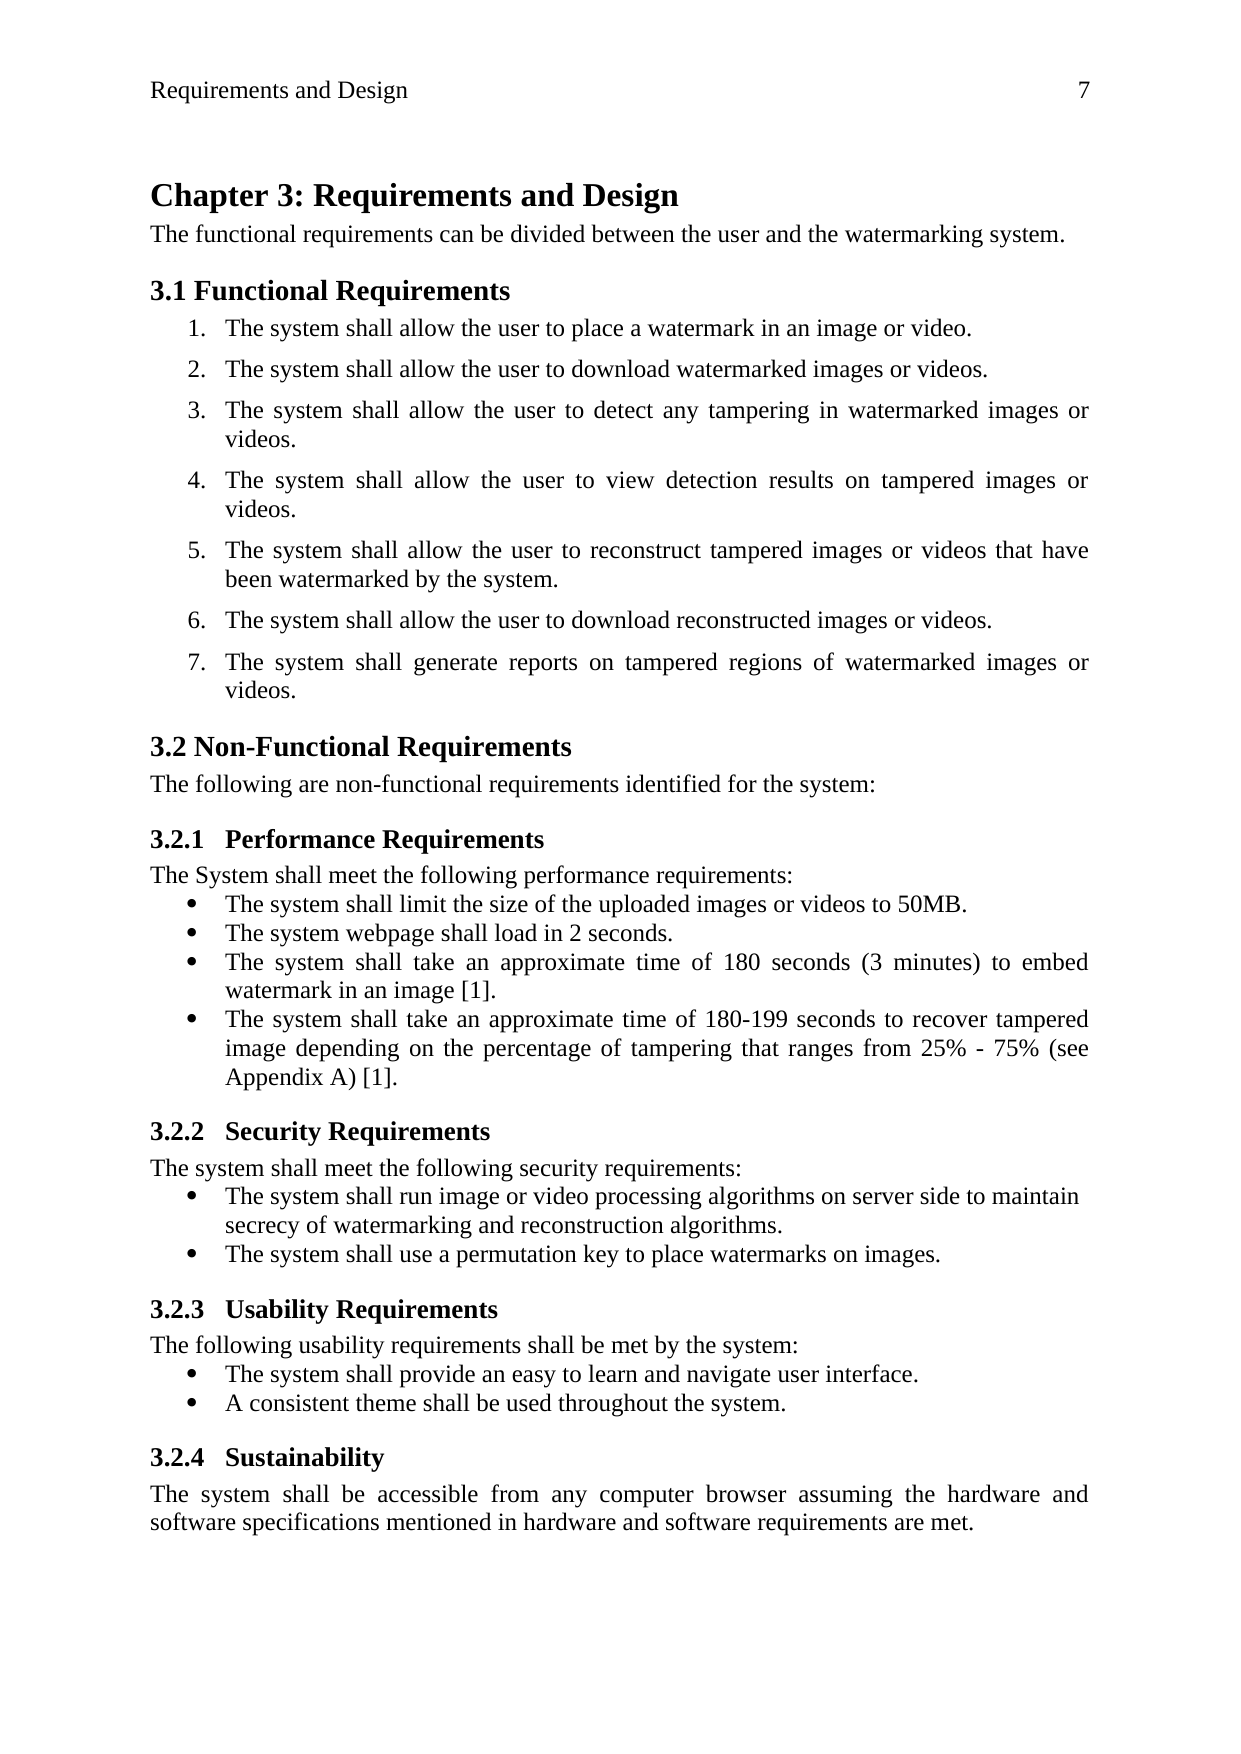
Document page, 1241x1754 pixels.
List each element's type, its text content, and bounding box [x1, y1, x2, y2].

list The system shall allow the user to place a watermark in an image or video. [187, 313, 1090, 342]
list The system shall allow the user to reconstruct tampered images or videos that have been watermarked by the system. [187, 536, 1090, 593]
subtitle Non-Functional Requirements [150, 729, 1090, 763]
list The system shall generate reports on tampered regions of watermarked images or videos. [187, 647, 1090, 704]
list The system shall take an approximate time of 180 seconds (3 minutes) to embed watermark in an image [1]. [187, 947, 1090, 1004]
list The system shall take an approximate time of 180-199 seconds to recover tampered image depending on the percentage of tampering that ranges from 25% - 75% (see Appendix A) [1]. [187, 1004, 1090, 1090]
subtitle Functional Requirements [150, 273, 1090, 307]
list The system shall allow the user to detect any tampering in watermarked images or videos. [187, 396, 1090, 453]
list The system shall allow the user to download watermarked images or videos. [187, 354, 1090, 383]
list The system shall provide an easy to learn and navigate user interface. [187, 1359, 1090, 1388]
text The system shall be accessible from any computer browser assuming the hardware and software specifications mentioned in hardware and software requirements are met. [150, 1479, 1090, 1536]
list The system shall allow the user to download reconstructed images or videos. [187, 606, 1090, 634]
list The system shall use a permutation key to place watermarks on images. [187, 1239, 1090, 1268]
subtitle Performance Requirements [150, 823, 1090, 854]
list The system webpage shall load in 2 seconds. [187, 918, 1090, 947]
subtitle Sustainability [150, 1441, 1090, 1472]
text The functional requirements can be divided between the user and the watermarking system. [150, 219, 1090, 248]
list The system shall limit the size of the uploaded images or videos to 50MB. [187, 889, 1090, 918]
text The system shall meet the following security requirements: [150, 1153, 1090, 1181]
list A consistent theme shall be used throughout the system. [187, 1388, 1090, 1416]
list The system shall allow the user to view detection results on tampered images or videos. [187, 466, 1090, 523]
text The following are non-functional requirements identified for the system: [150, 769, 1090, 798]
subtitle Usability Requirements [150, 1293, 1090, 1324]
subtitle Requirements and Design [150, 175, 1090, 213]
text The System shall meet the following performance requirements: [150, 860, 1090, 889]
subtitle Security Requirements [150, 1115, 1090, 1146]
list The system shall run image or video processing algorithms on server side to maintain secrecy of watermarking and reconstruction algorithms. [187, 1181, 1090, 1239]
text The following usability requirements shall be met by the system: [150, 1330, 1090, 1359]
